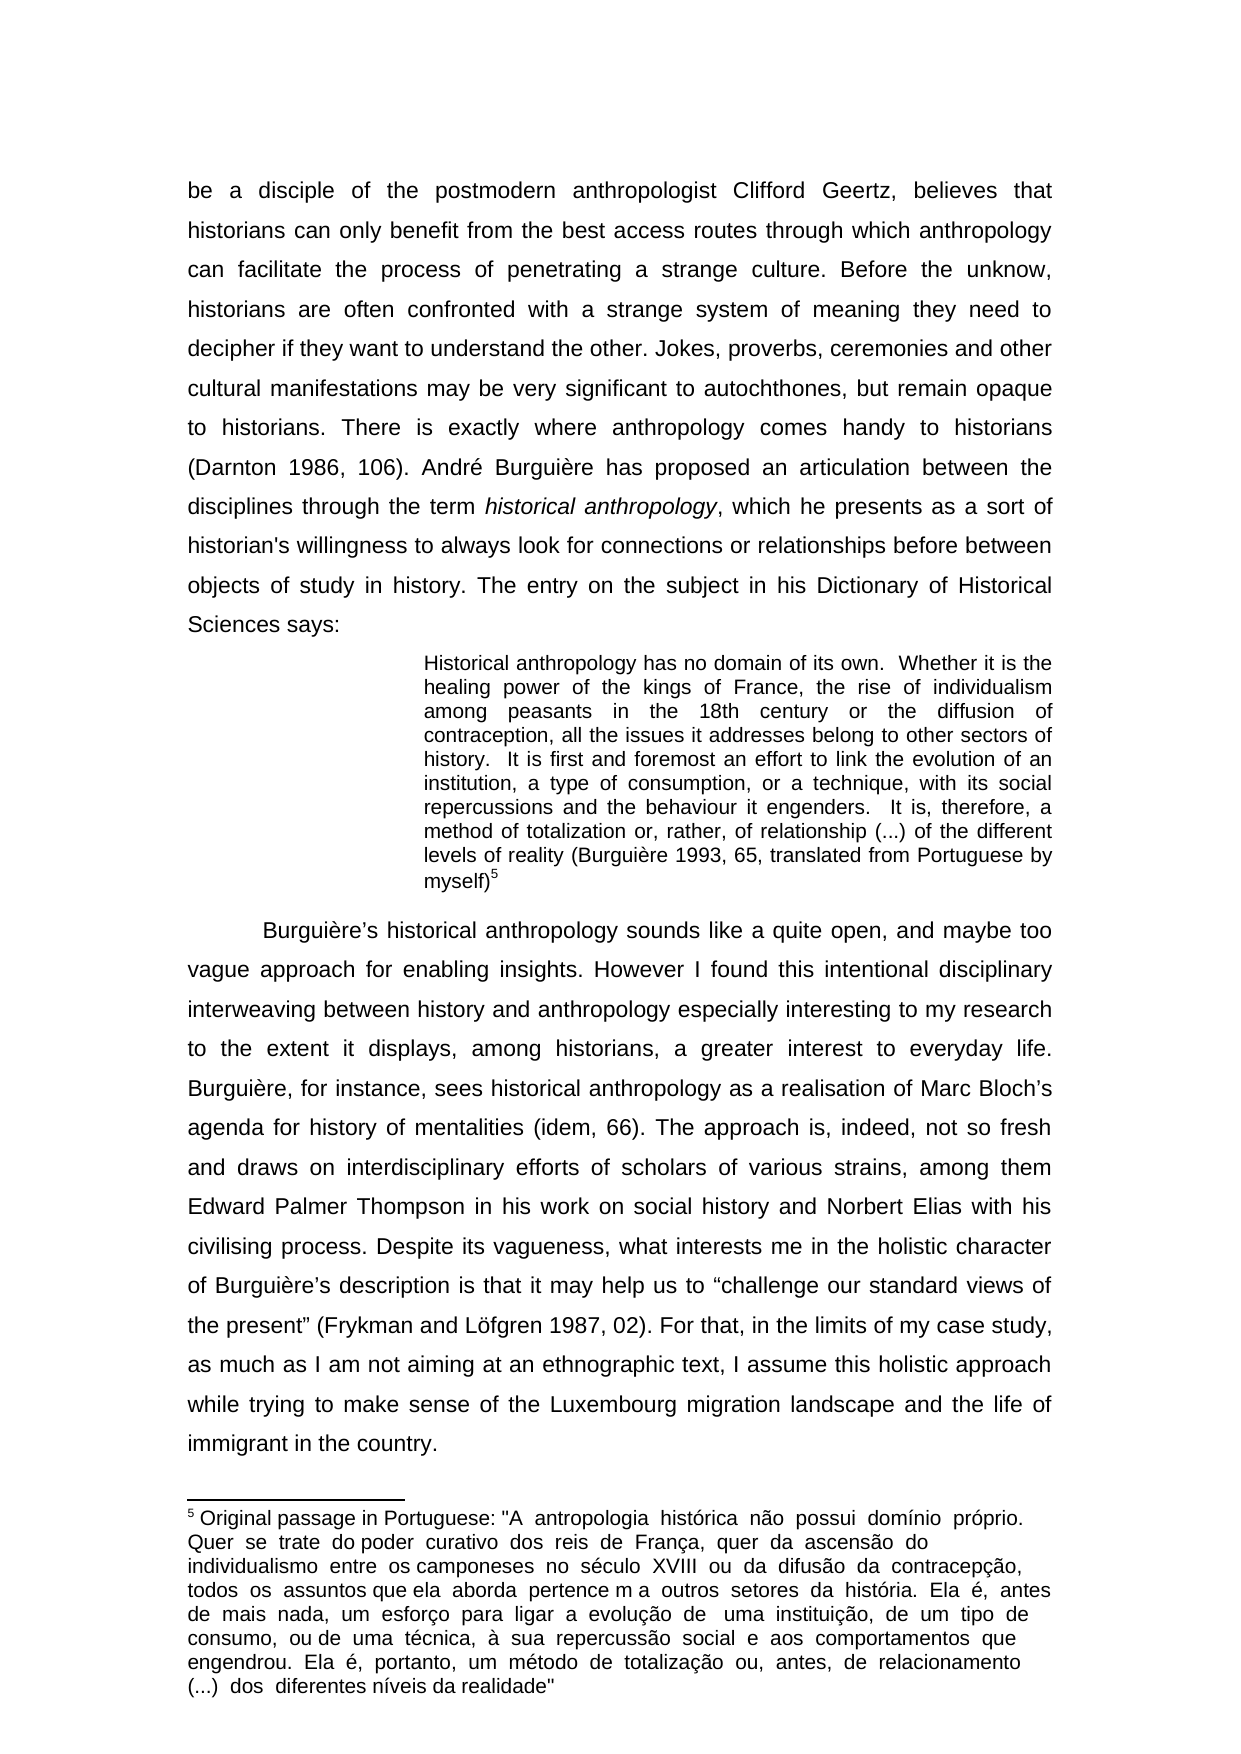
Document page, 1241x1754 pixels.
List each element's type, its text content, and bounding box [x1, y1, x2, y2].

text Historical anthropology has no domain of its own. Whether it is the healing power of the kings of France, the rise of individualism among peasants in the 18th century or the diffusion of contraception, all the issues it addresses belong to other sectors of history. It is first and foremost an effort to link the evolution of an institution, a type of consumption, or a technique, with its social repercussions and the behaviour it engenders. It is, therefore, a method of totalization or, rather, of relationship (...) of the different levels of reality (Burguière 1993, 65, translated from Portuguese by myself) [423, 651, 1053, 893]
text Burguière’s historical anthropology sounds like a quite open, and maybe too vague approach for enabling insights. However I found this intentional disciplinary interweaving between history and anthropology especially interesting to my research to the extent it displays, among historians, a greater interest to everyday life. Burguière, for instance, sees historical anthropology as a realisation of Marc Bloch’s agenda for history of mentalities (idem, 66). The approach is, indeed, not so fresh and draws on interdisciplinary efforts of scholars of various strains, among them Edward Palmer Thompson in his work on social history and Norbert Elias with his civilising process. Despite its vagueness, what interests me in the holistic character of Burguière’s description is that it may help us to “challenge our standard views of the present” (Frykman and Löfgren 1987, 02). For that, in the limits of my case study, as much as I am not aiming at an ethnographic text, I assume this holistic approach while trying to make sense of the Luxembourg migration landscape and the life of immigrant in the country. [187, 917, 1053, 1456]
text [187, 177, 1053, 638]
